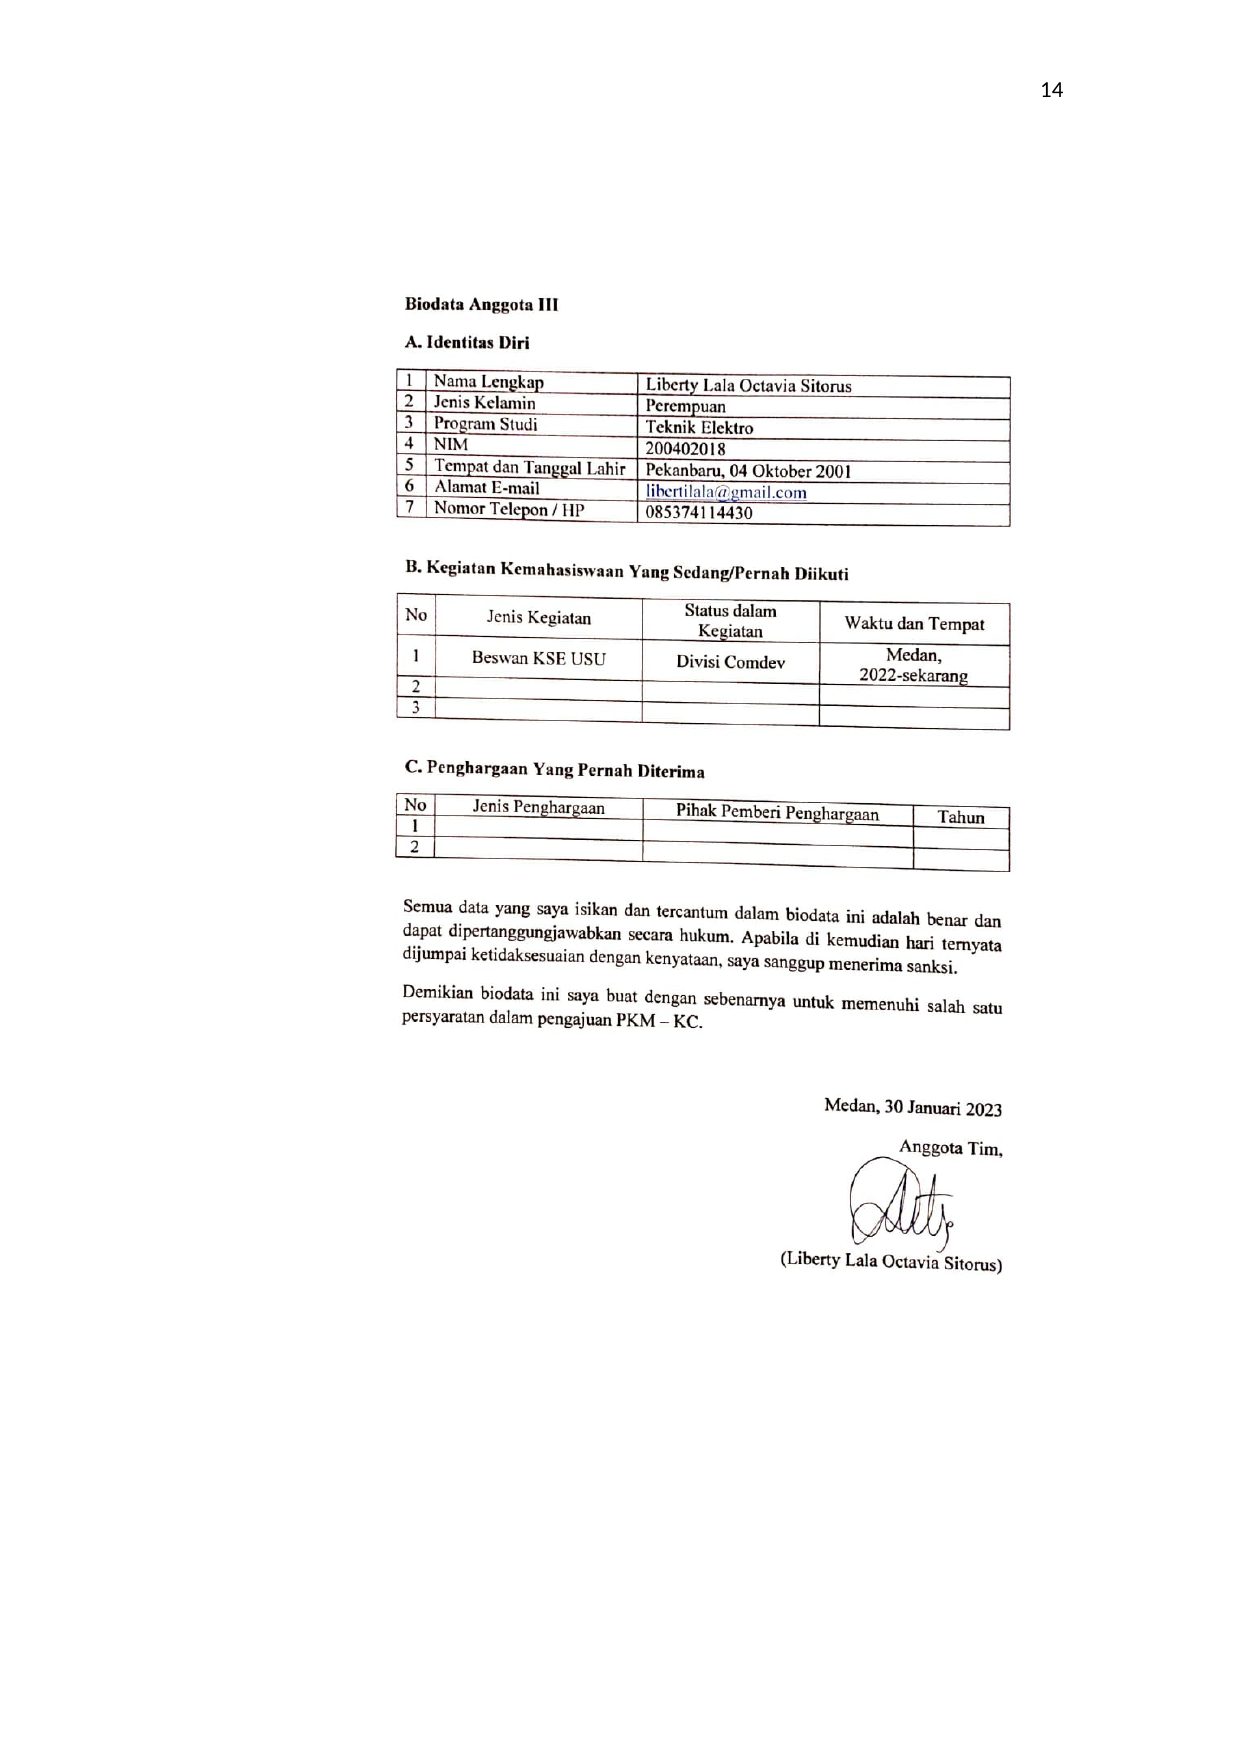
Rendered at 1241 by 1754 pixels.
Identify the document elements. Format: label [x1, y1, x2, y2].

picture [236, 177, 1123, 1339]
